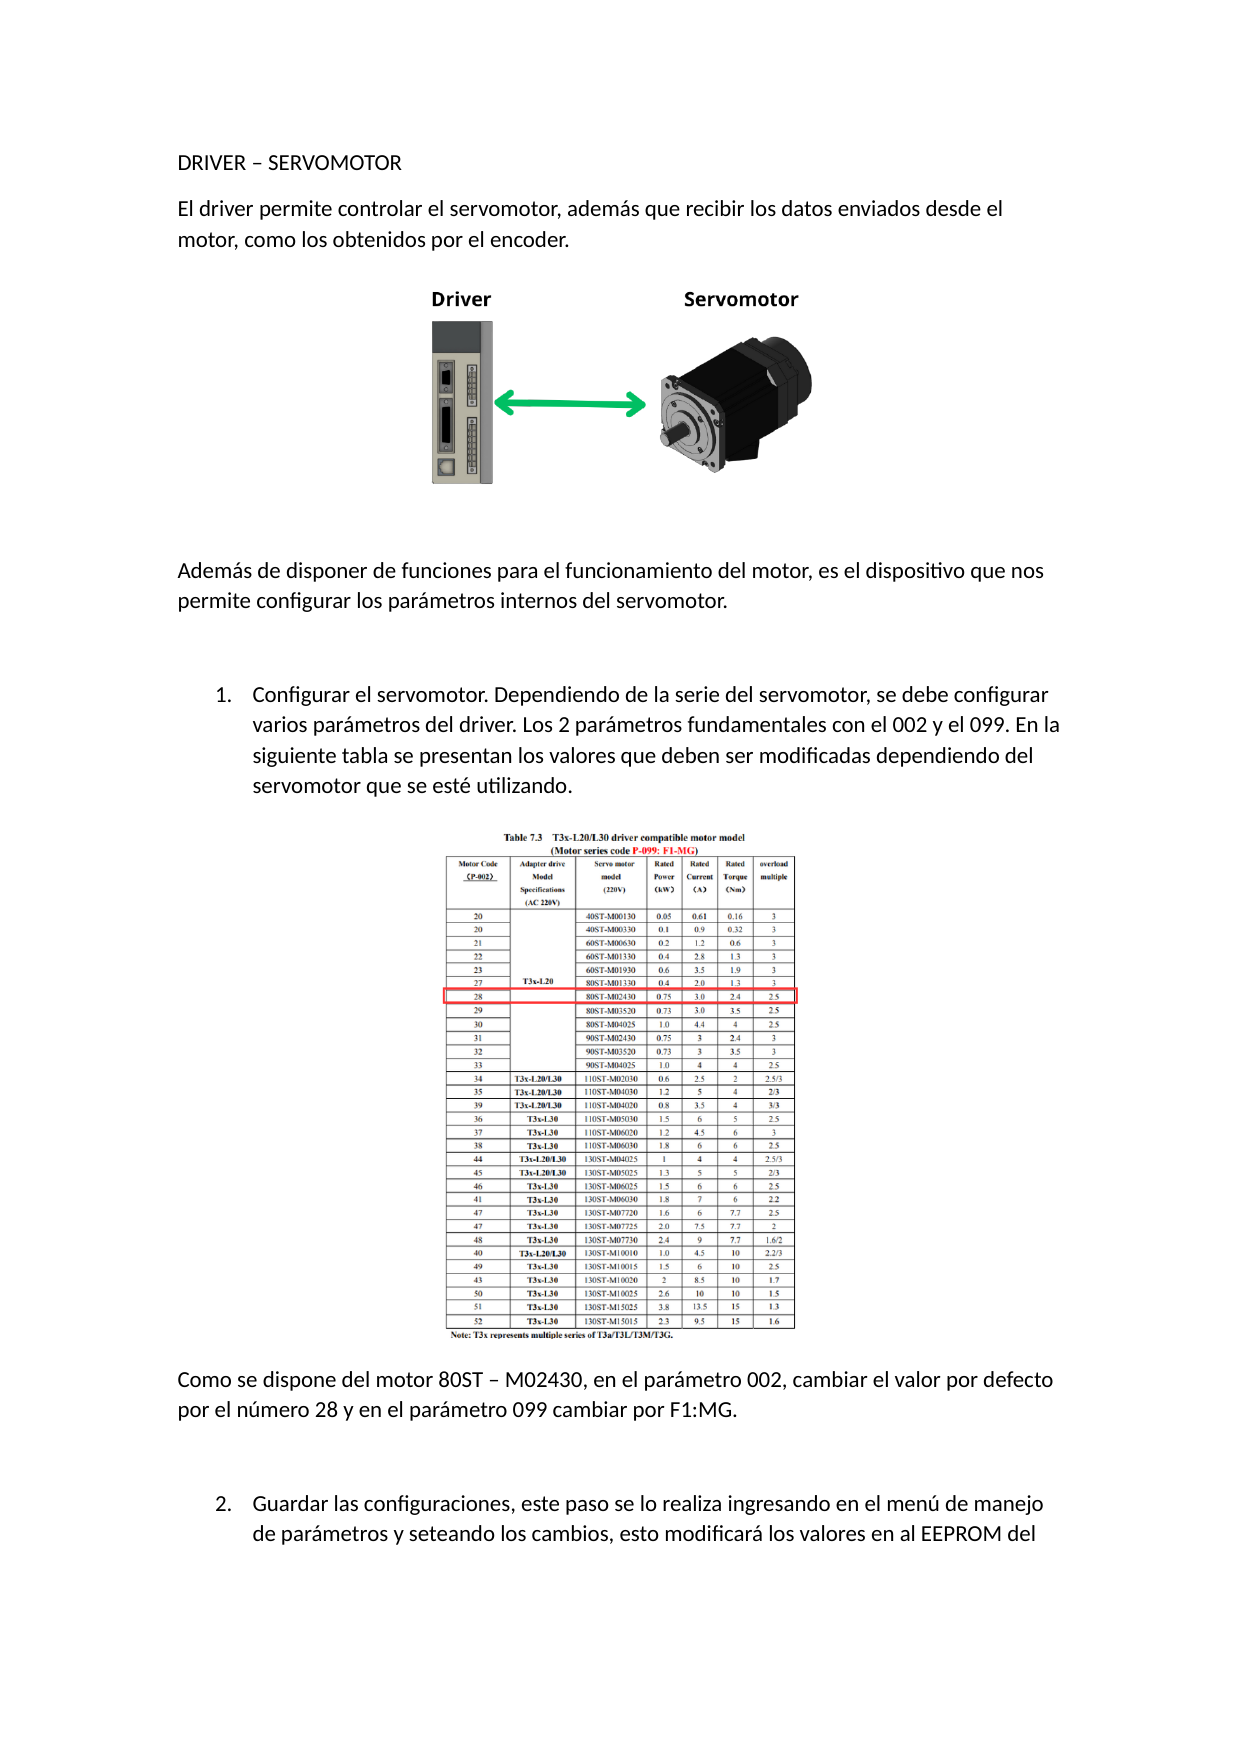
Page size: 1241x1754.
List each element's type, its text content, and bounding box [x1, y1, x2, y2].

list Configurar el servomotor. Dependiendo de la serie del servomotor, se debe configurar varios parámetros del driver. Los 2 parámetros fundamentales con el 002 y el 099. En la siguiente tabla se presentan los valores que deben ser modificadas dependiendo del servomotor que se esté utilizando. [215, 680, 1063, 799]
text El driver permite controlar el servomotor, además que recibir los datos enviados desde el motor, como los obtenidos por el encoder. [177, 194, 1063, 253]
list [215, 1489, 1063, 1547]
picture [435, 817, 805, 1346]
text Además de disponer de funciones para el funcionamiento del motor, es el dispositivo que nos permite configurar los parámetros internos del servomotor. [177, 556, 1063, 615]
picture [410, 271, 830, 491]
text Como se dispone del motor 80ST – M02430, en el parámetro 002, cambiar el valor por defecto por el número 28 y en el parámetro 099 cambiar por F1:MG. [177, 1365, 1063, 1423]
text DRIVER – SERVOMOTOR [177, 148, 1063, 176]
